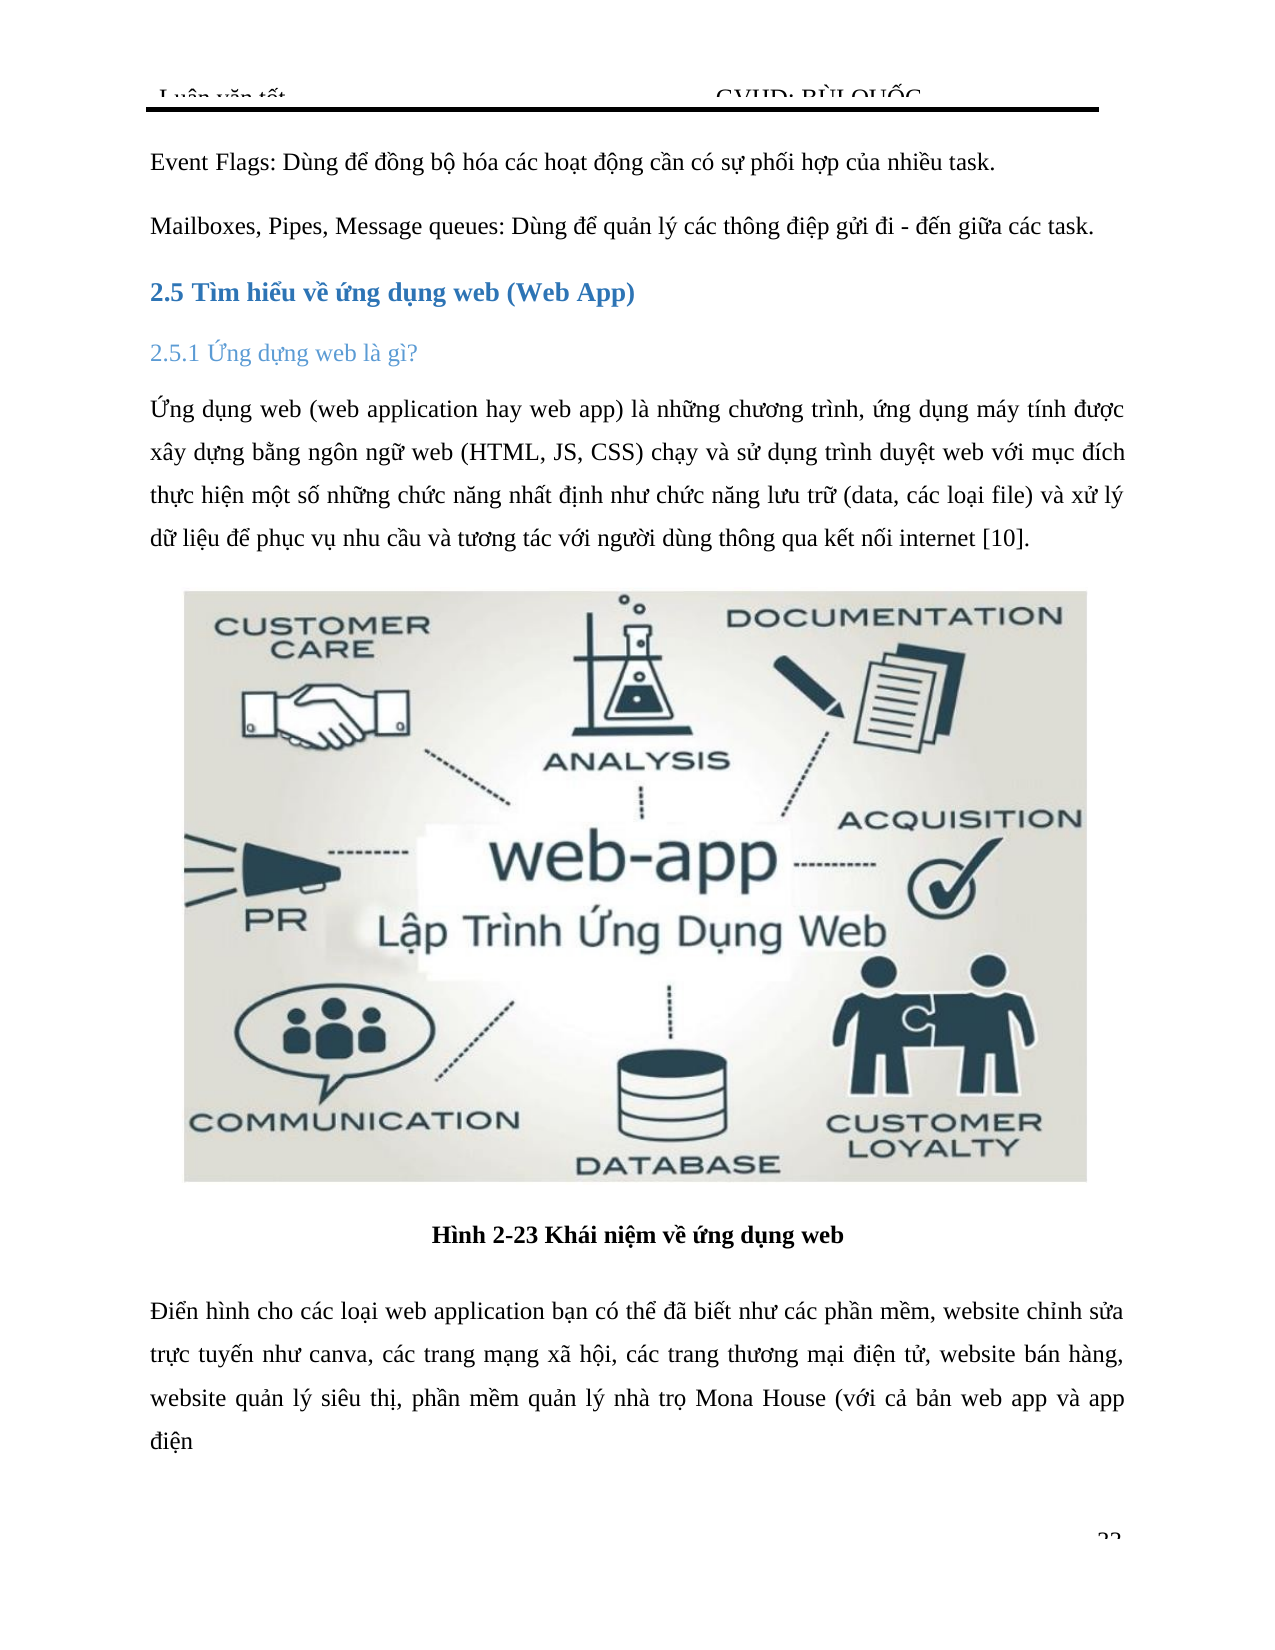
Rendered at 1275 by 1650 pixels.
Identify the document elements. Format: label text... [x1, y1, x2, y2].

subtitle Hình 2-23 Khái niệm về ứng dụng web [178, 1220, 1097, 1248]
text Event Flags: Dùng để đồng bộ hóa các hoạt động cần có sự phối hợp của nhiều task. Mailboxes, Pipes, Message queues: Dùng để quản lý các thông điệp gửi đi - đến giữa các task. [150, 147, 1100, 239]
text Điển hình cho các loại web application bạn có thể đã biết như các phần mềm, website chỉnh sửa trực tuyến như canva, các trang mạng xã hội, các trang thương mại điện tử, website bán hàng, website quản lý siêu thị, phần mềm quản lý nhà trọ Mona House (với cả bản web app và app điện [150, 1296, 1126, 1454]
text Ứng dụng web (web application hay web app) là những chương trình, ứng dụng máy tính được xây dựng bằng ngôn ngữ web (HTML, JS, CSS) chạy và sử dụng trình duyệt web với mục đích thực hiện một số những chức năng nhất định như chức năng lưu trữ (data, các loại file) và xử lý dữ liệu để phục vụ nhu cầu và tương tác với người dùng thông qua kết nối internet [10]. [150, 394, 1126, 552]
list Tìm hiểu về ứng dụng web (Web App) [150, 276, 1173, 307]
picture [181, 587, 1089, 1185]
list Ứng dựng web là gì? [150, 338, 1173, 367]
